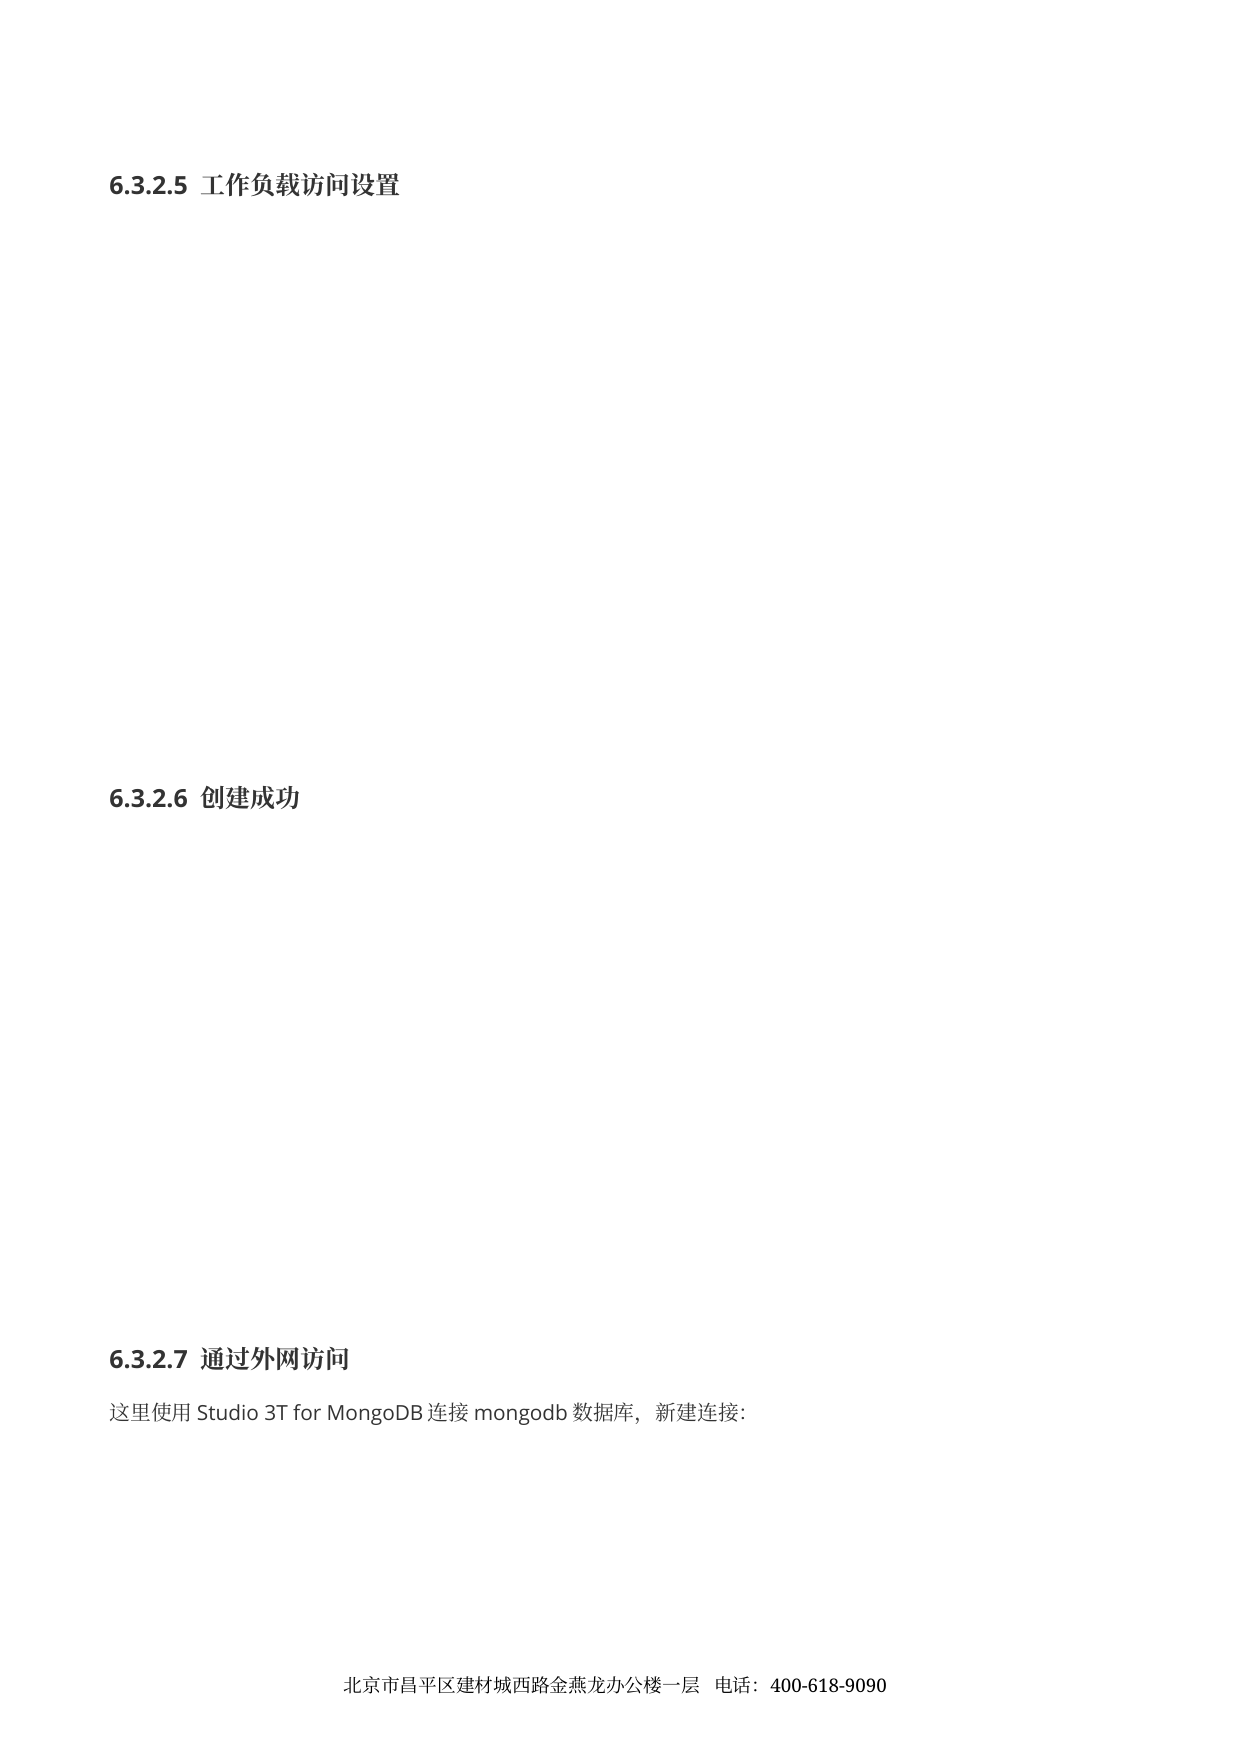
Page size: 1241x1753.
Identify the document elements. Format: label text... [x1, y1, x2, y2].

text 这里使用Studio 3T for MongoDB连接mongodb数据库，新建连接： [109, 1403, 820, 1424]
text 6.3.2.7 通过外网访问 [109, 1347, 385, 1374]
text 北京市昌平区建材城西路金燕龙办公楼一层 电话：400-618-9090 [343, 1677, 979, 1696]
text 6.3.2.5 工作负载访问设置 [109, 173, 442, 200]
text 6.3.2.6 创建成功 [109, 786, 334, 813]
